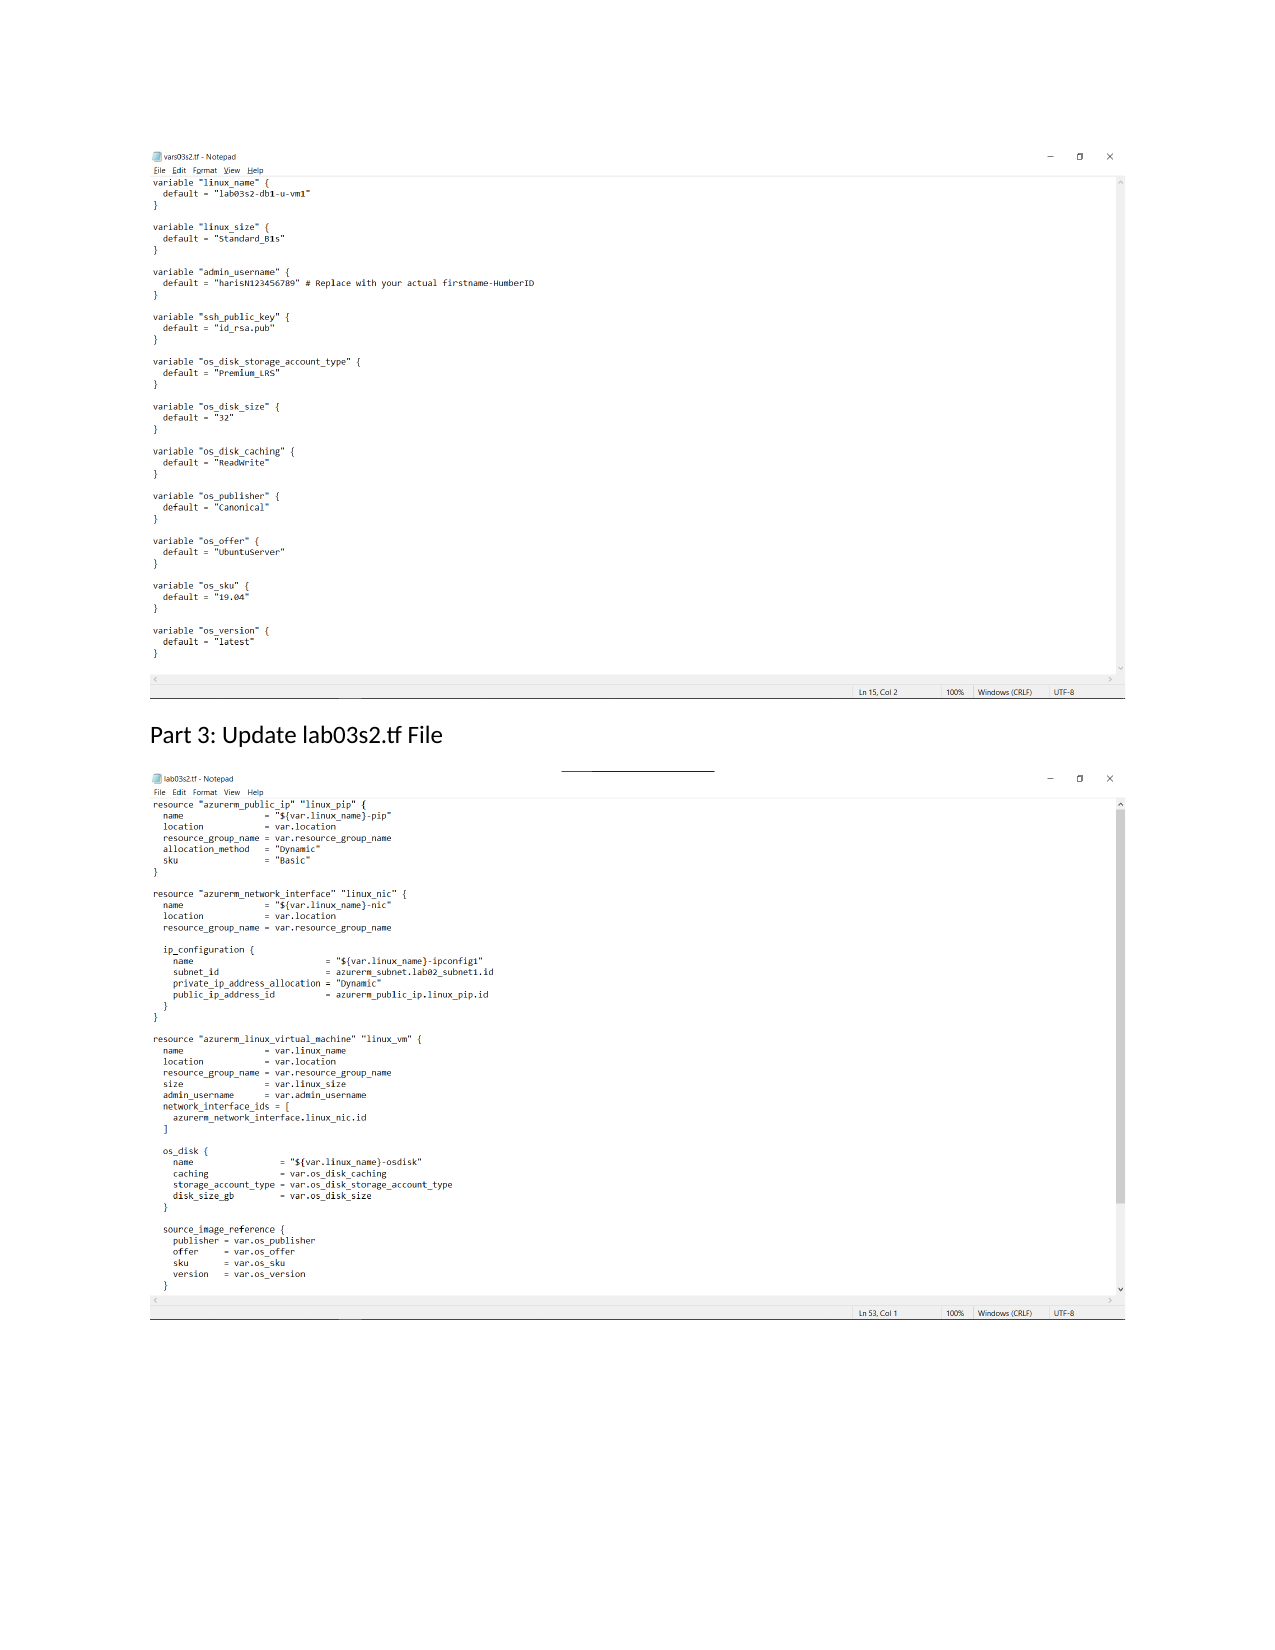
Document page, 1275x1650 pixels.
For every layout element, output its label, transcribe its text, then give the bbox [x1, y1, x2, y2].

picture [150, 150, 1125, 699]
picture [150, 771, 1125, 1320]
text Part 3: Update lab03s2.tf File [150, 719, 1125, 750]
